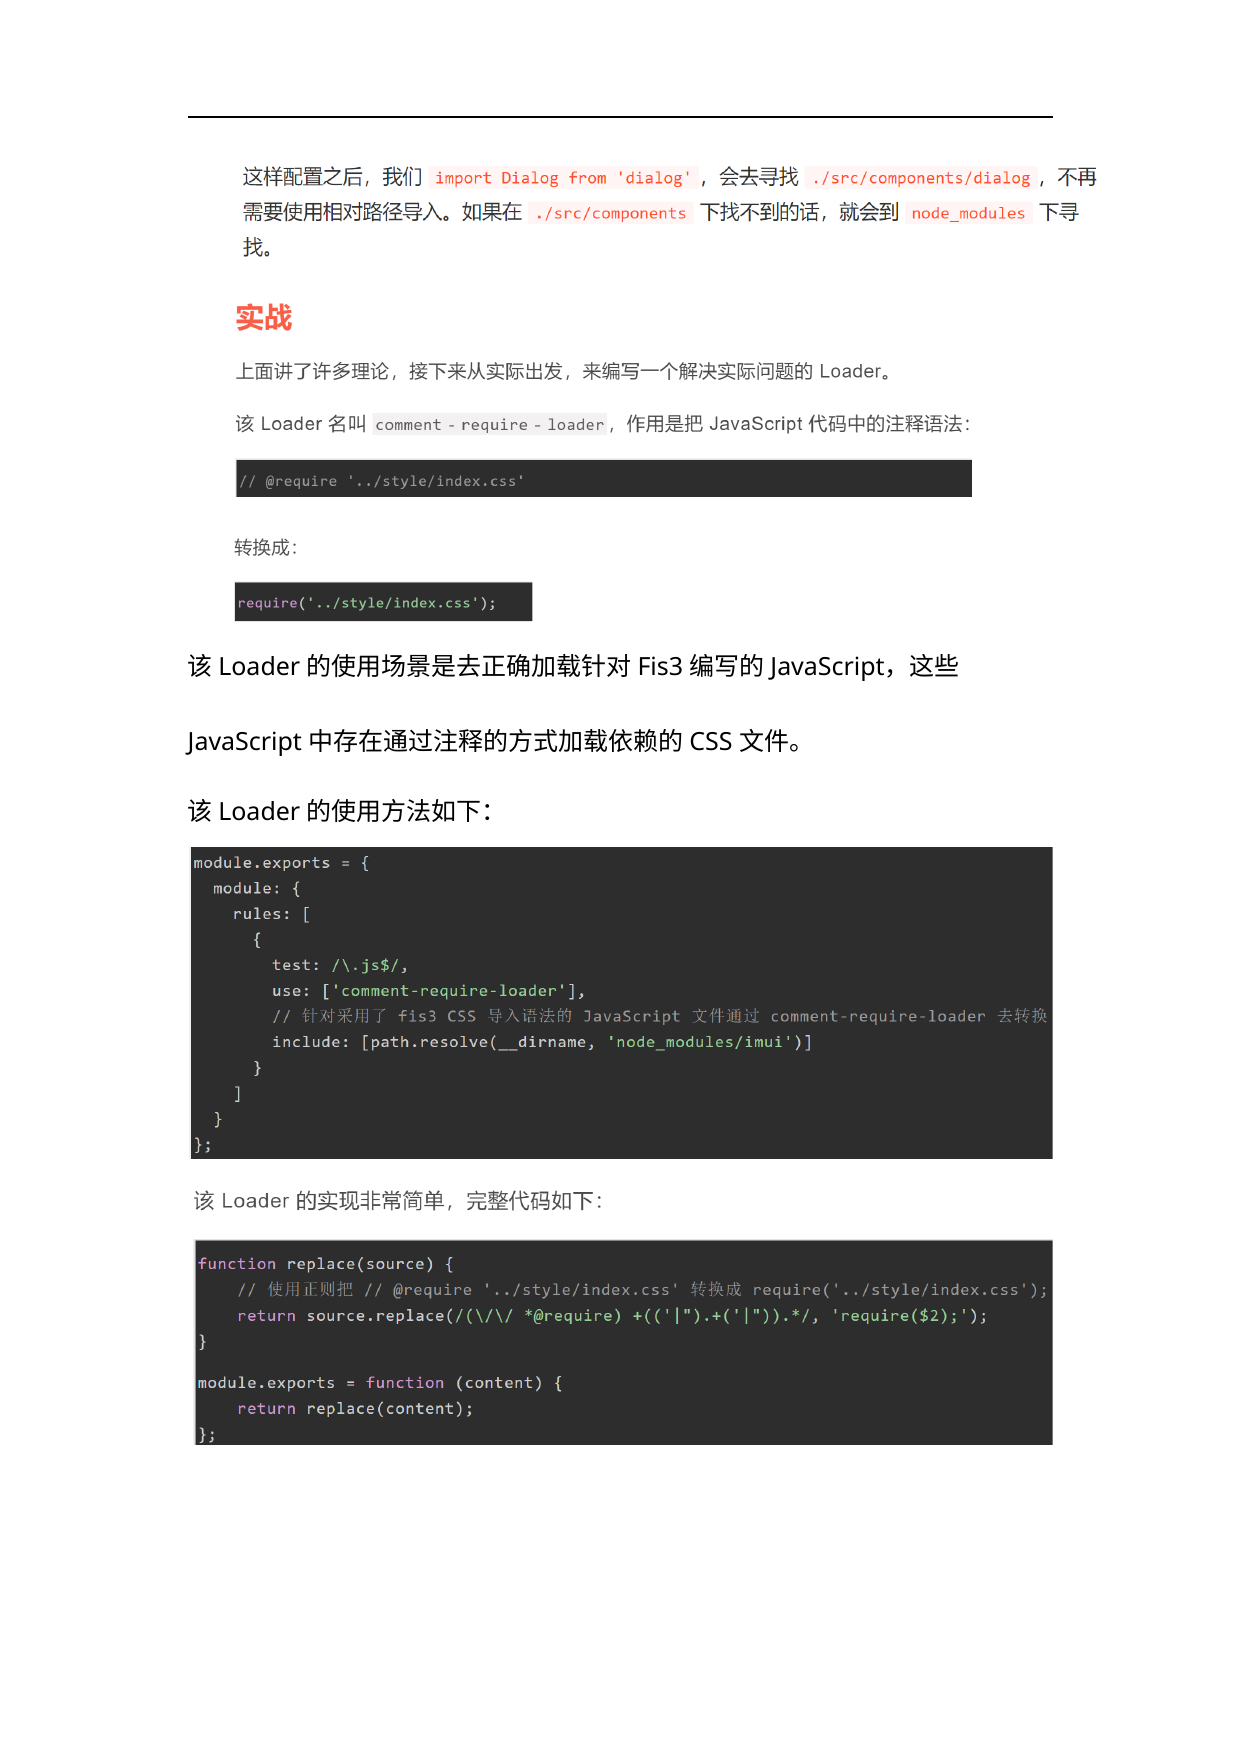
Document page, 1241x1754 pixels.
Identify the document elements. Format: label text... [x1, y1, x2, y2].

text 该 Loader 的使用方法如下： [187, 777, 1053, 842]
picture [231, 162, 1097, 262]
picture [231, 529, 533, 623]
picture [231, 297, 972, 497]
text 该 Loader 的使用场景是去正确加载针对 Fis3 编写的 JavaScript，这些 JavaScript 中存在通过注释的方式加载依赖的 CSS 文件。 [187, 632, 1053, 772]
picture [187, 1177, 1053, 1445]
picture [187, 847, 1053, 1159]
